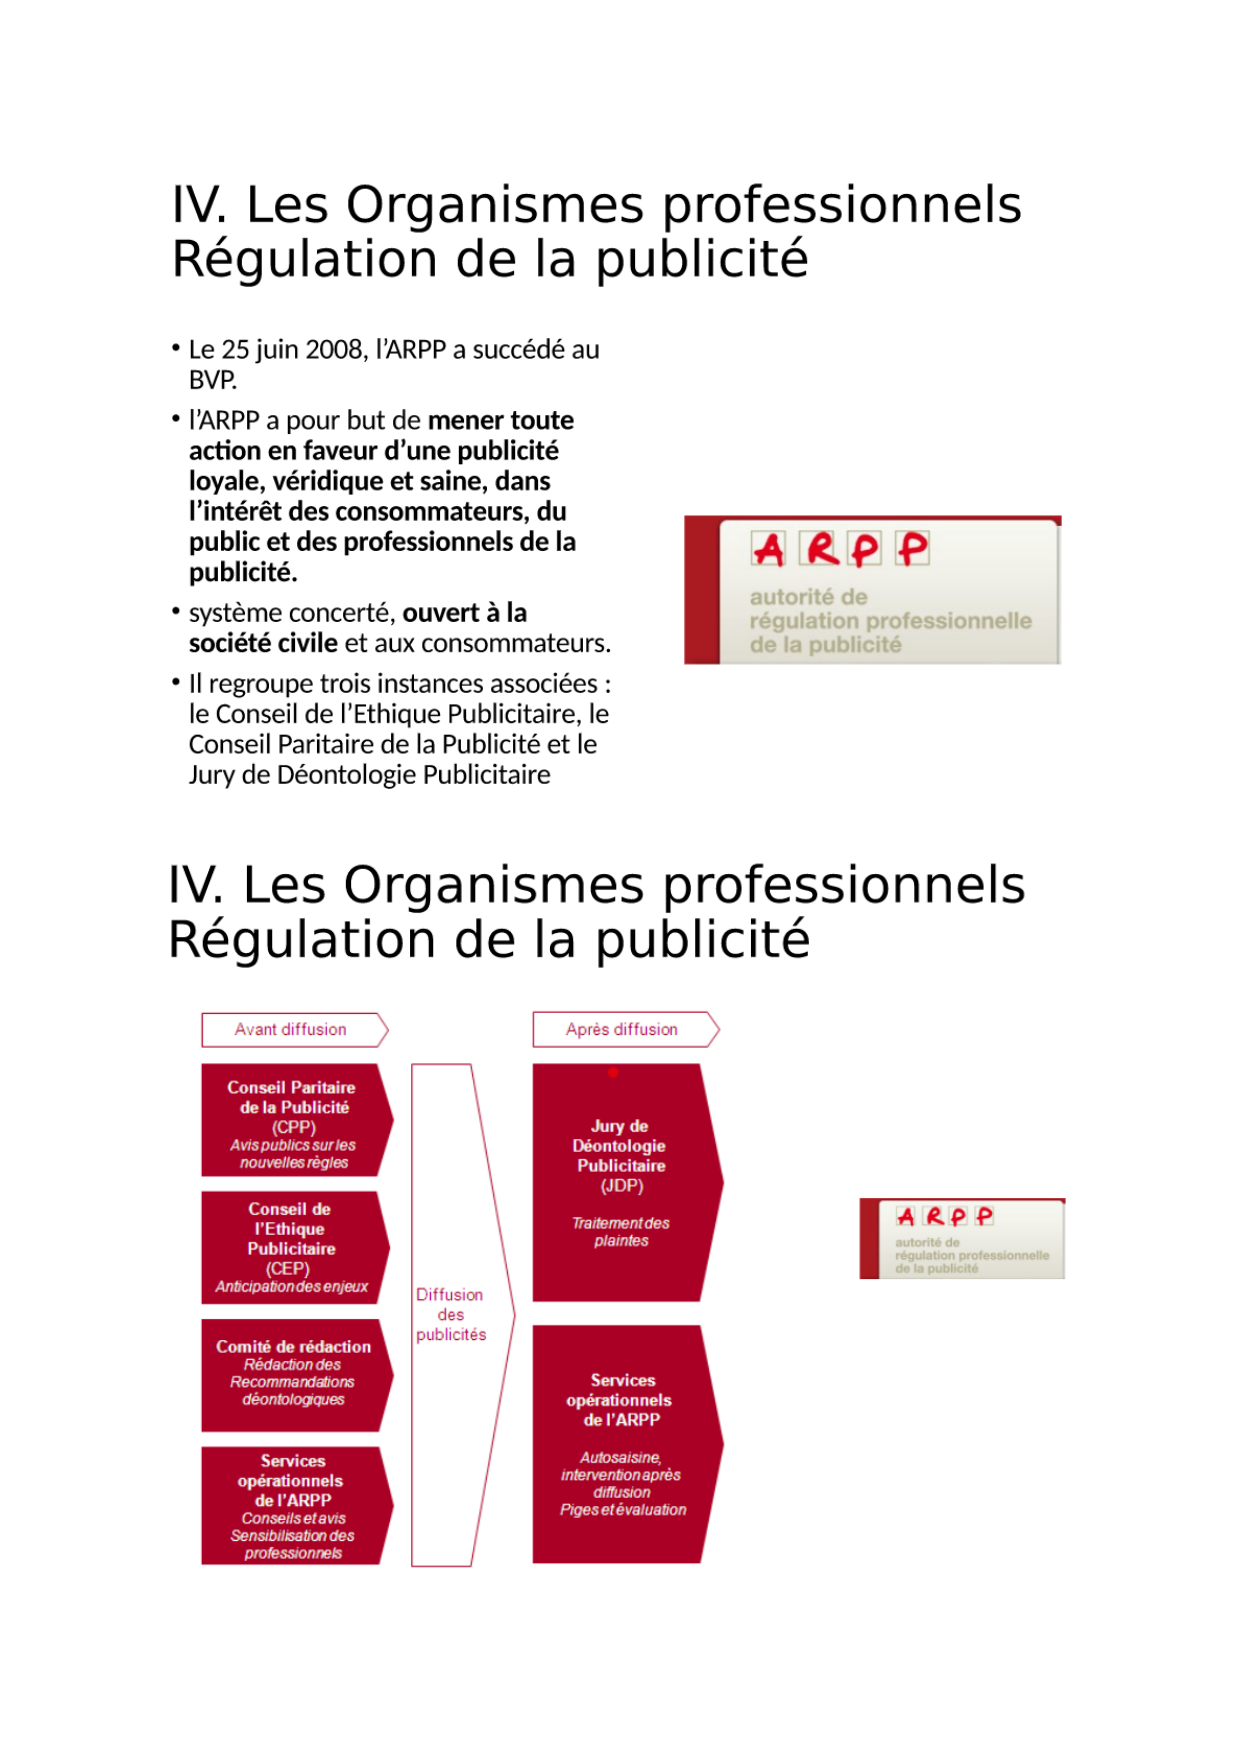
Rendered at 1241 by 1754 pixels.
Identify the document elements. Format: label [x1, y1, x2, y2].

picture [147, 831, 1093, 1582]
picture [147, 147, 1093, 813]
